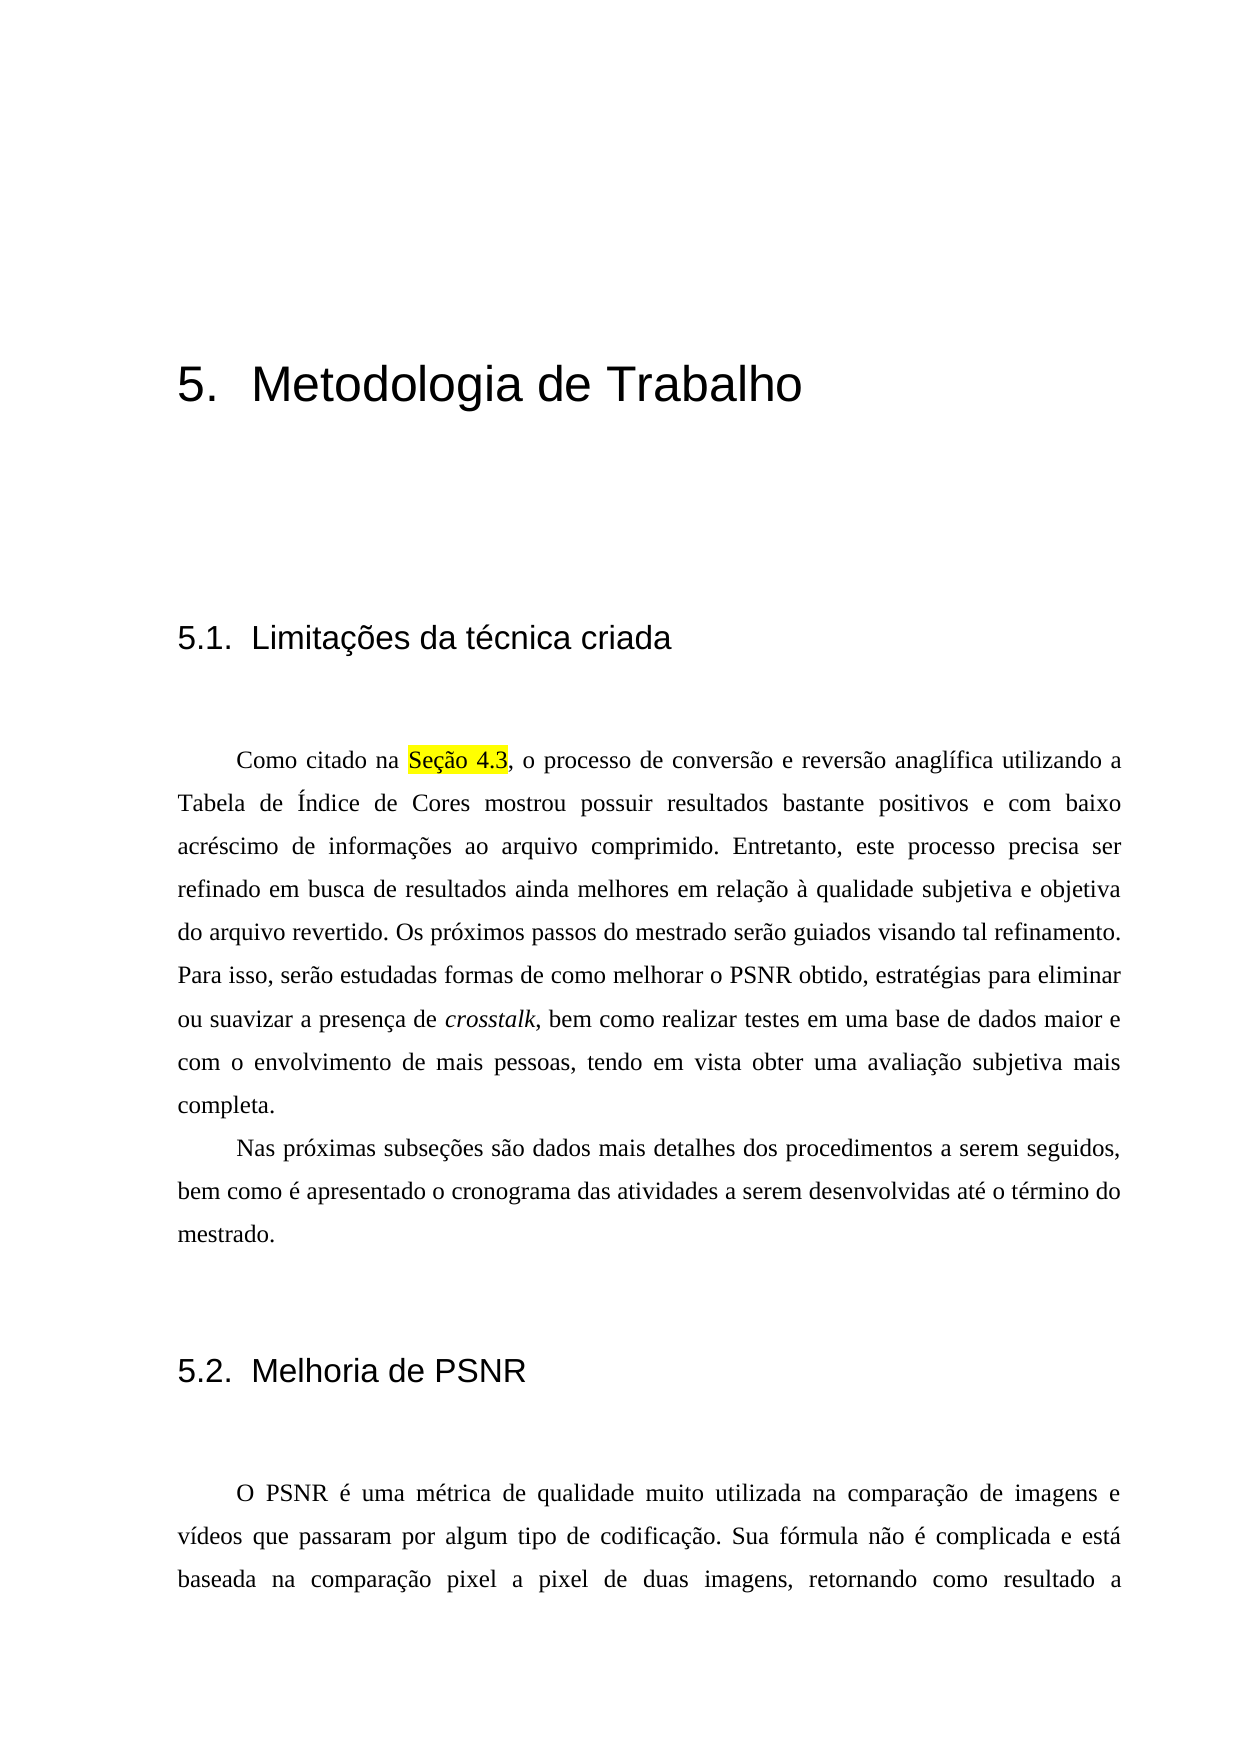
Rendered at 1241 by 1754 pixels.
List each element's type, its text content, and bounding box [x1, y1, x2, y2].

list Como citado na Seção 4.3, o processo de conversão e reversão anaglífica utilizando a Tabela de Índice de Cores mostrou possuir resultados bastante positivos e com baixo acréscimo de informações ao arquivo comprimido. Entretanto, este processo precisa ser refinado em busca de resultados ainda melhores em relação à qualidade subjetiva e objetiva do arquivo revertido. Os próximos passos do mestrado serão guiados visando tal refinamento. Para isso, serão estudadas formas de como melhorar o PSNR obtido, estratégias para eliminar ou suavizar a presença de crosstalk, bem como realizar testes em uma base de dados maior e com o envolvimento de mais pessoas, tendo em vista obter uma avaliação subjetiva mais completa. [177, 745, 1122, 1119]
list Nas próximas subseções são dados mais detalhes dos procedimentos a serem seguidos, bem como é apresentado o cronograma das atividades a serem desenvolvidas até o término do mestrado. [177, 1133, 1122, 1248]
subtitle Melhoria de PSNR [177, 1351, 1122, 1389]
subtitle Metodologia de Trabalho [177, 354, 1122, 412]
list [177, 1478, 1122, 1593]
subtitle Limitações da técnica criada [177, 618, 1122, 656]
